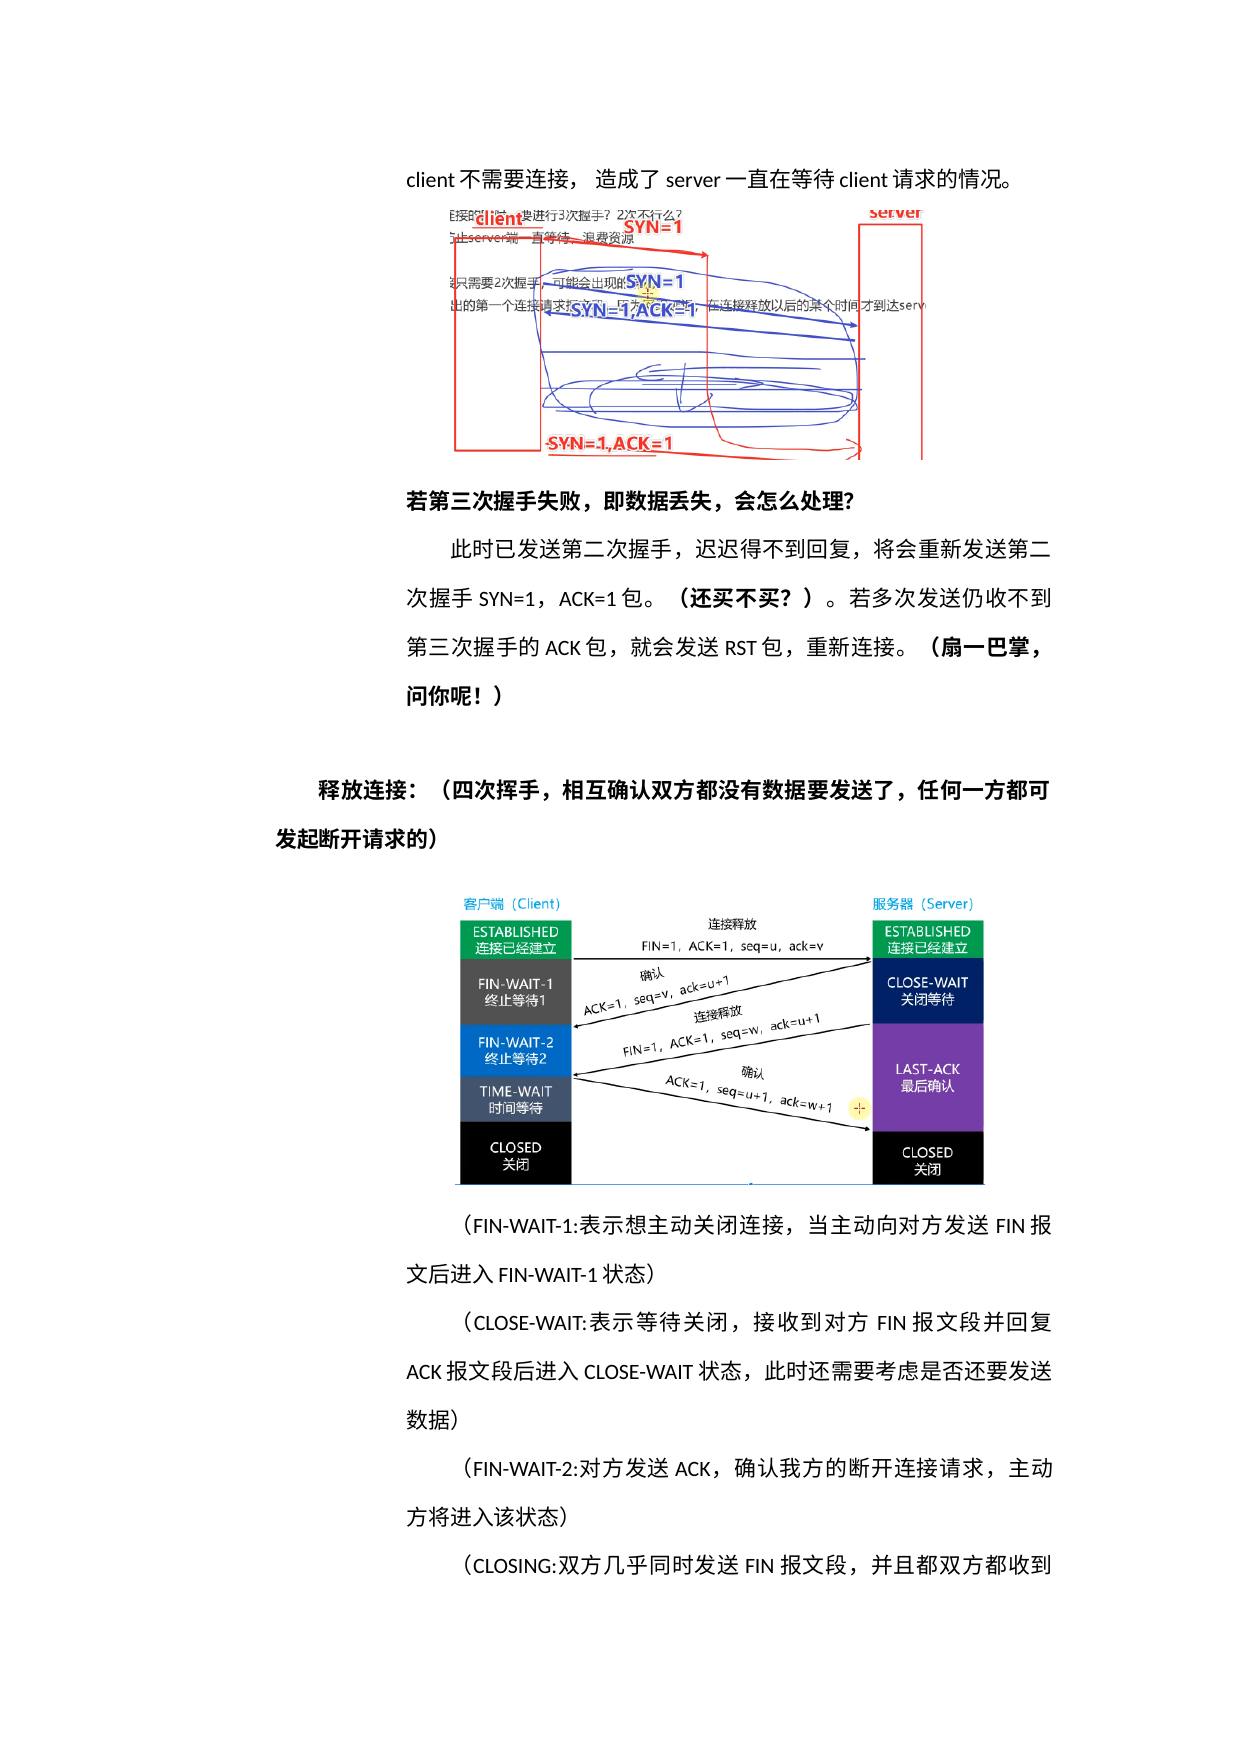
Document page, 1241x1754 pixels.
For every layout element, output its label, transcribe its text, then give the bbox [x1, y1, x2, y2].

picture [450, 210, 926, 460]
picture [455, 879, 986, 1185]
list （CLOSE-WAIT:表示等待关闭，接收到对方FIN报文段并回复ACK报文段后进入CLOSE-WAIT状态，此时还需要考虑是否还要发送数据） [406, 1305, 1053, 1435]
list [406, 162, 1053, 194]
list （FIN-WAIT-1:表示想主动关闭连接，当主动向对方发送FIN报文后进入FIN-WAIT-1状态） [406, 1208, 1053, 1289]
list 此时已发送第二次握手，迟迟得不到回复，将会重新发送第二次握手SYN=1，ACK=1包。（还买不买？）。若多次发送仍收不到第三次握手的ACK包，就会发送RST包，重新连接。（扇一巴掌，问你呢！） [406, 532, 1053, 711]
list 释放连接：（四次挥手，相互确认双方都没有数据要发送了，任何一方都可发起断开请求的） [275, 772, 1053, 854]
list 若第三次握手失败，即数据丢失，会怎么处理？ [362, 484, 1053, 516]
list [406, 1548, 1053, 1580]
list （FIN-WAIT-2:对方发送ACK，确认我方的断开连接请求，主动方将进入该状态） [406, 1451, 1053, 1532]
